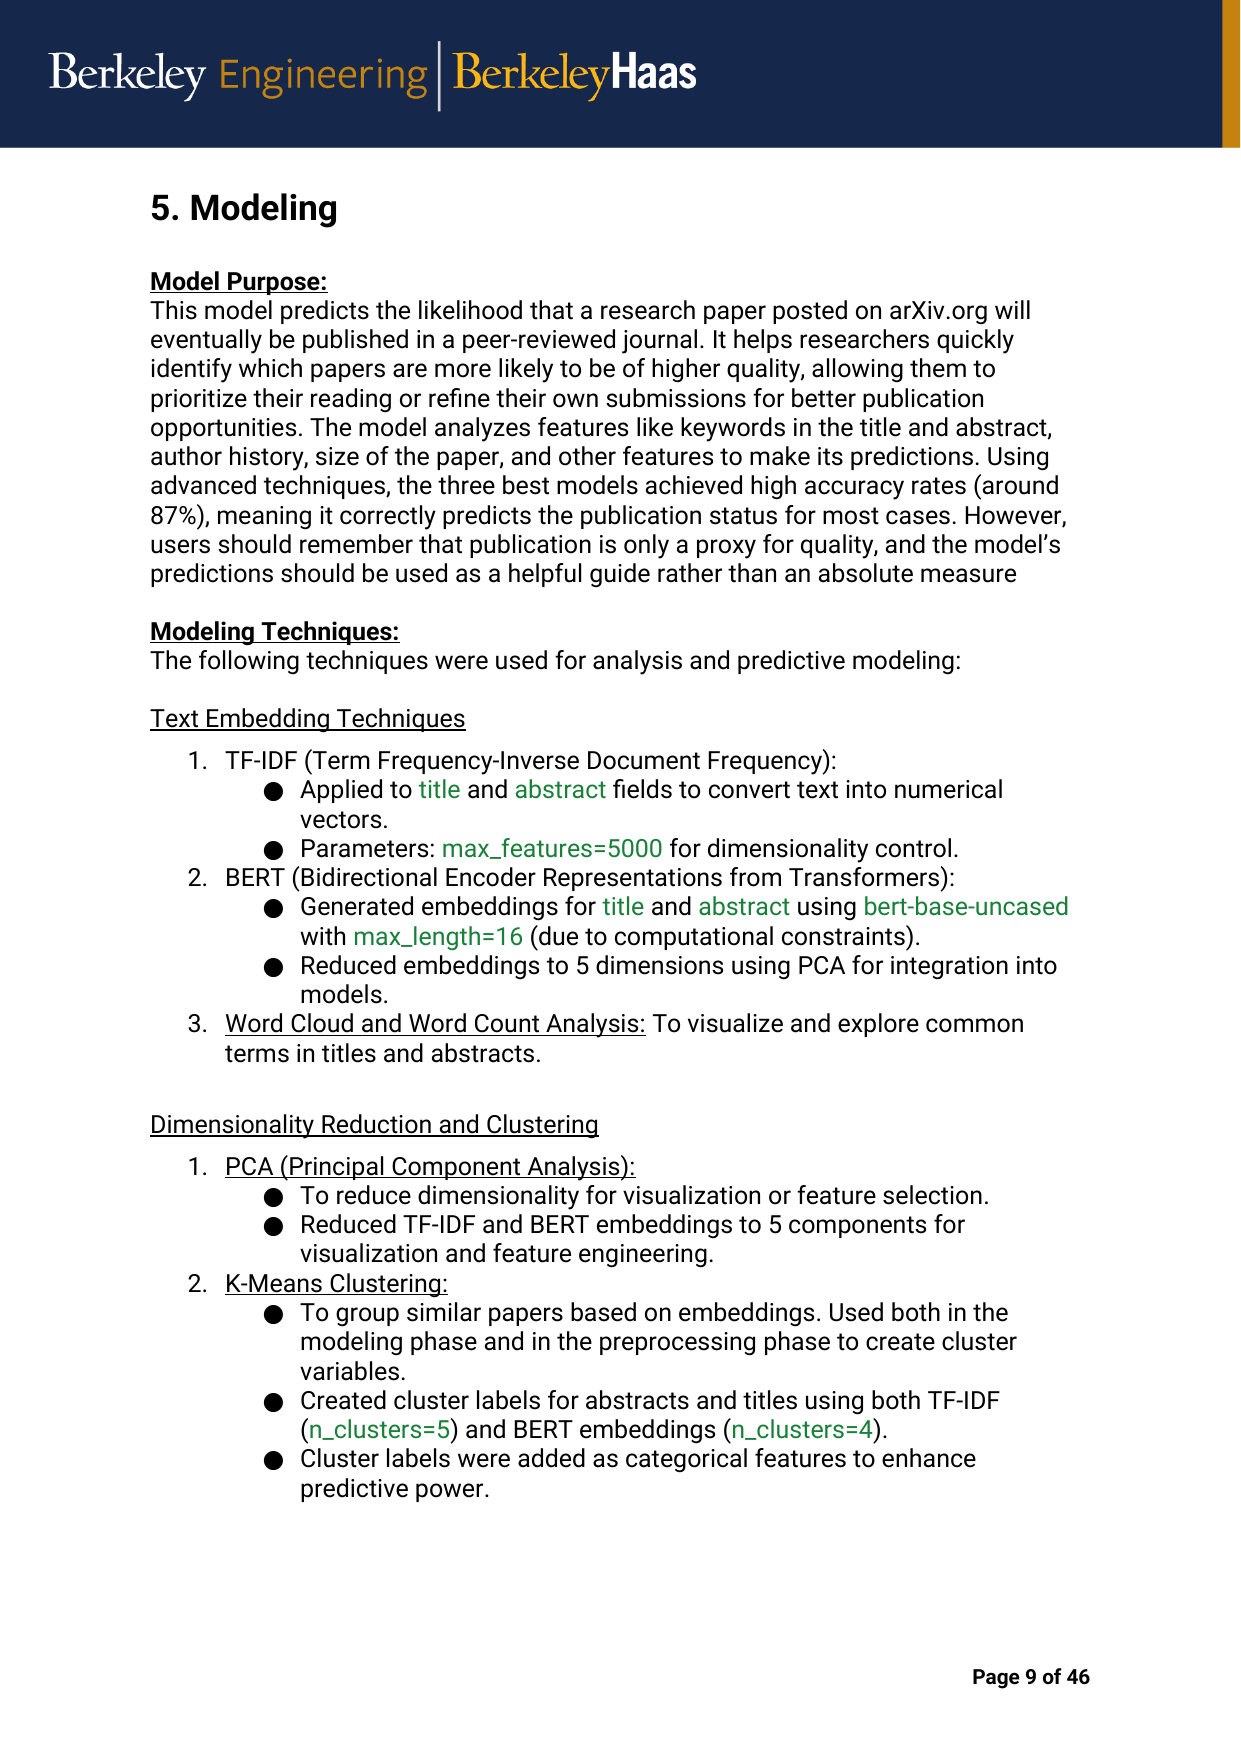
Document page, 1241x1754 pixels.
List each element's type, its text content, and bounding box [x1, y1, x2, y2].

text This model predicts the likelihood that a research paper posted on arXiv.org will eventually be published in a peer-reviewed journal. It helps researchers quickly identify which papers are more likely to be of higher quality, allowing them to prioritize their reading or refine their own submissions for better publication opportunities. The model analyzes features like keywords in the title and abstract, author history, size of the paper, and other features to make its predictions. Using advanced techniques, the three best models achieved high accuracy rates (around 87%), meaning it correctly predicts the publication status for most cases. However, users should remember that publication is only a proxy for quality, and the model’s predictions should be used as a helpful guide rather than an absolute measure [150, 296, 1090, 589]
list K-Means Clustering: [187, 1269, 1090, 1298]
picture [0, 0, 1241, 148]
text The following techniques were used for analysis and predictive modeling: [150, 646, 1090, 675]
list Reduced embeddings to 5 dimensions using PCA for integration into models. [262, 951, 1090, 1010]
list BERT (Bidirectional Encoder Representations from Transformers): [187, 863, 1090, 893]
list TF-IDF (Term Frequency-Inverse Document Frequency): [187, 746, 1090, 776]
list Word Cloud and Word Count Analysis: To visualize and explore common terms in titles and abstracts. [187, 1010, 1090, 1068]
list Applied to title and abstract fields to convert text into numerical vectors. [262, 776, 1090, 834]
list Generated embeddings for title and abstract using bert-base-uncased with max_length=16 (due to computational constraints). [262, 893, 1090, 951]
list Reduced TF-IDF and BERT embeddings to 5 components for visualization and feature engineering. [262, 1210, 1090, 1269]
text Dimensionality Reduction and Clustering [150, 1110, 1090, 1139]
list To group similar papers based on embeddings. Used both in the modeling phase and in the preprocessing phase to create cluster variables. [262, 1298, 1090, 1386]
subtitle 5. Modeling [150, 187, 1090, 229]
text Text Embedding Techniques [150, 704, 1090, 734]
list To reduce dimensionality for visualization or feature selection. [262, 1181, 1090, 1210]
list Cluster labels were added as categorical features to enhance predictive power. [262, 1444, 1090, 1503]
list Created cluster labels for abstracts and titles using both TF-IDF (n_clusters=5) and BERT embeddings (n_clusters=4). [262, 1386, 1090, 1444]
text Model Purpose: [150, 267, 1090, 296]
list Parameters: max_features=5000 for dimensionality control. [262, 834, 1090, 863]
text Modeling Techniques: [150, 617, 1090, 646]
list PCA (Principal Component Analysis): [187, 1152, 1090, 1181]
